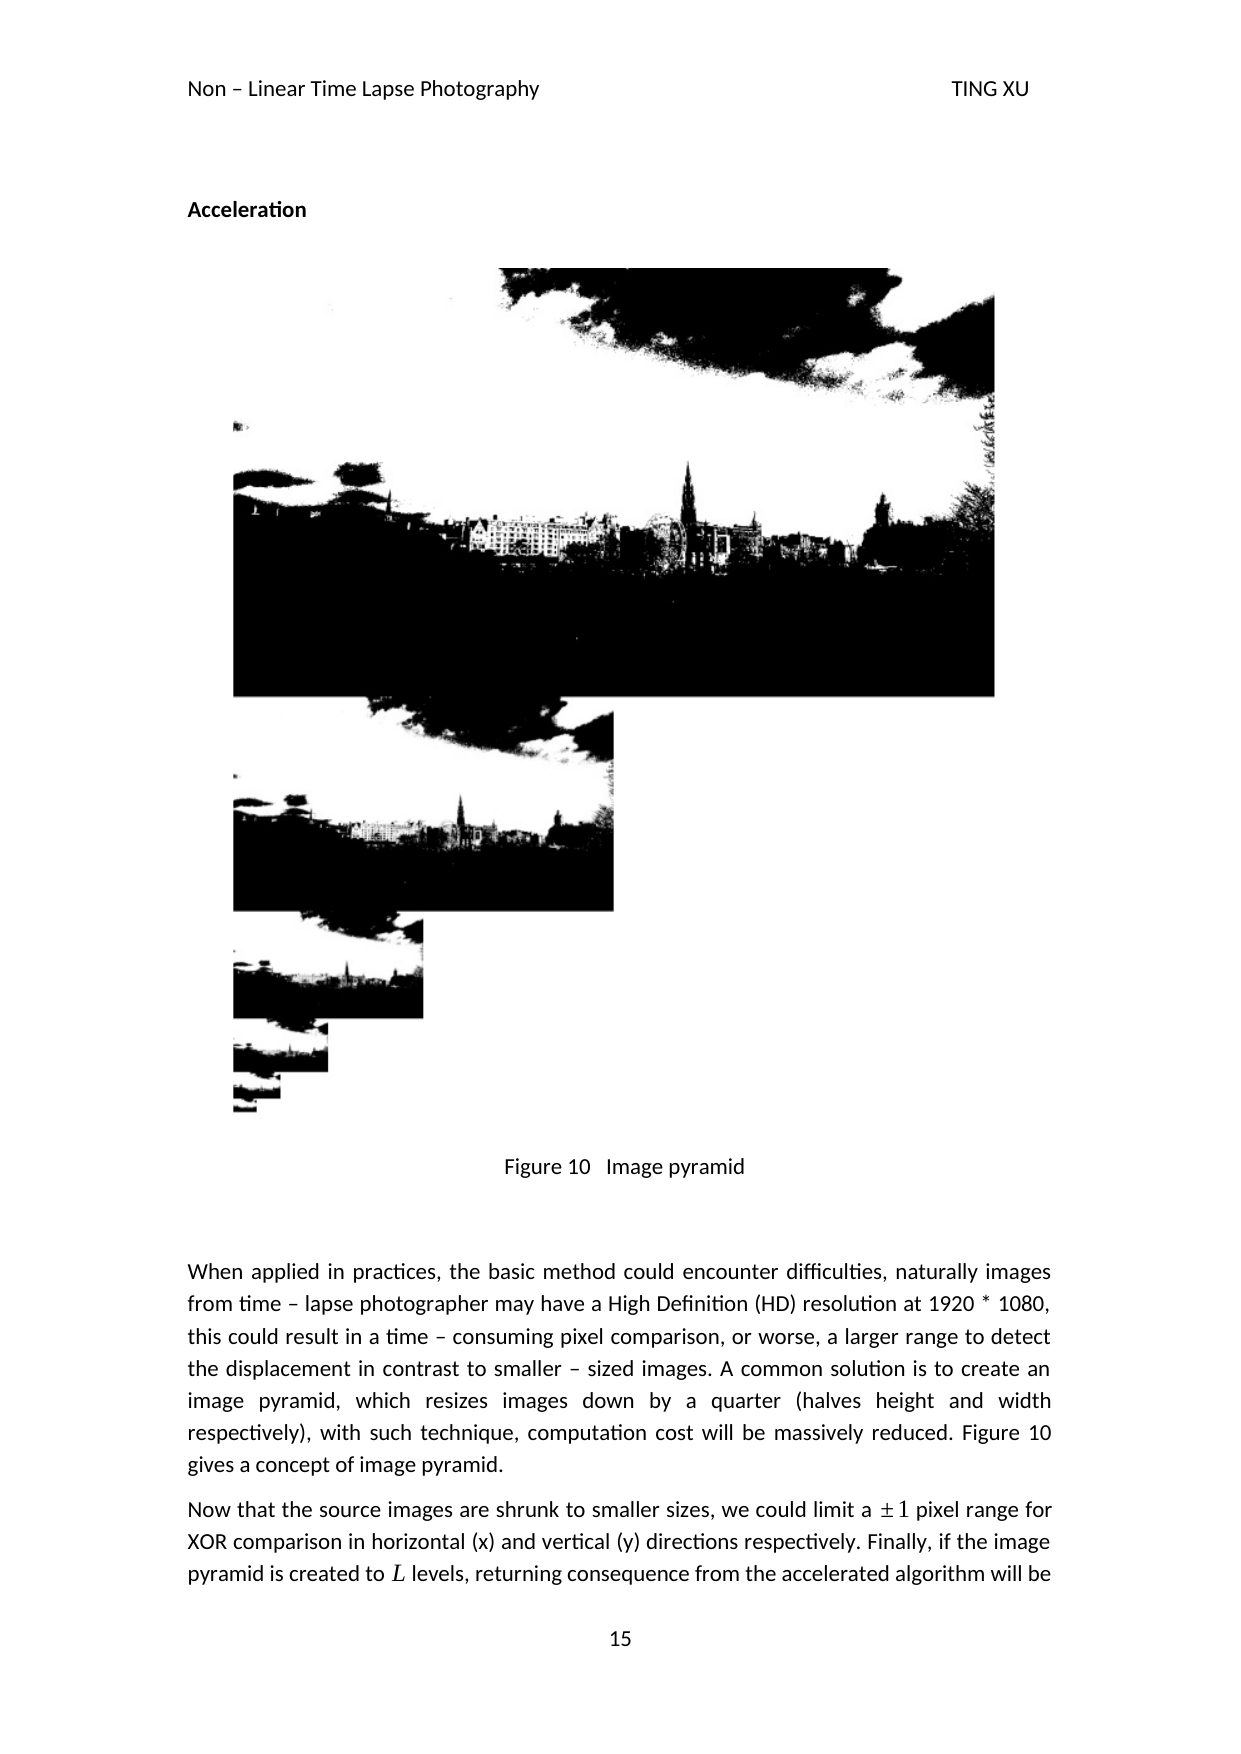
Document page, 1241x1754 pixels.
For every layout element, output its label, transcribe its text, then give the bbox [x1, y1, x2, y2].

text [187, 1495, 1053, 1588]
picture [233, 268, 1017, 1145]
text Acceleration [187, 195, 1053, 223]
